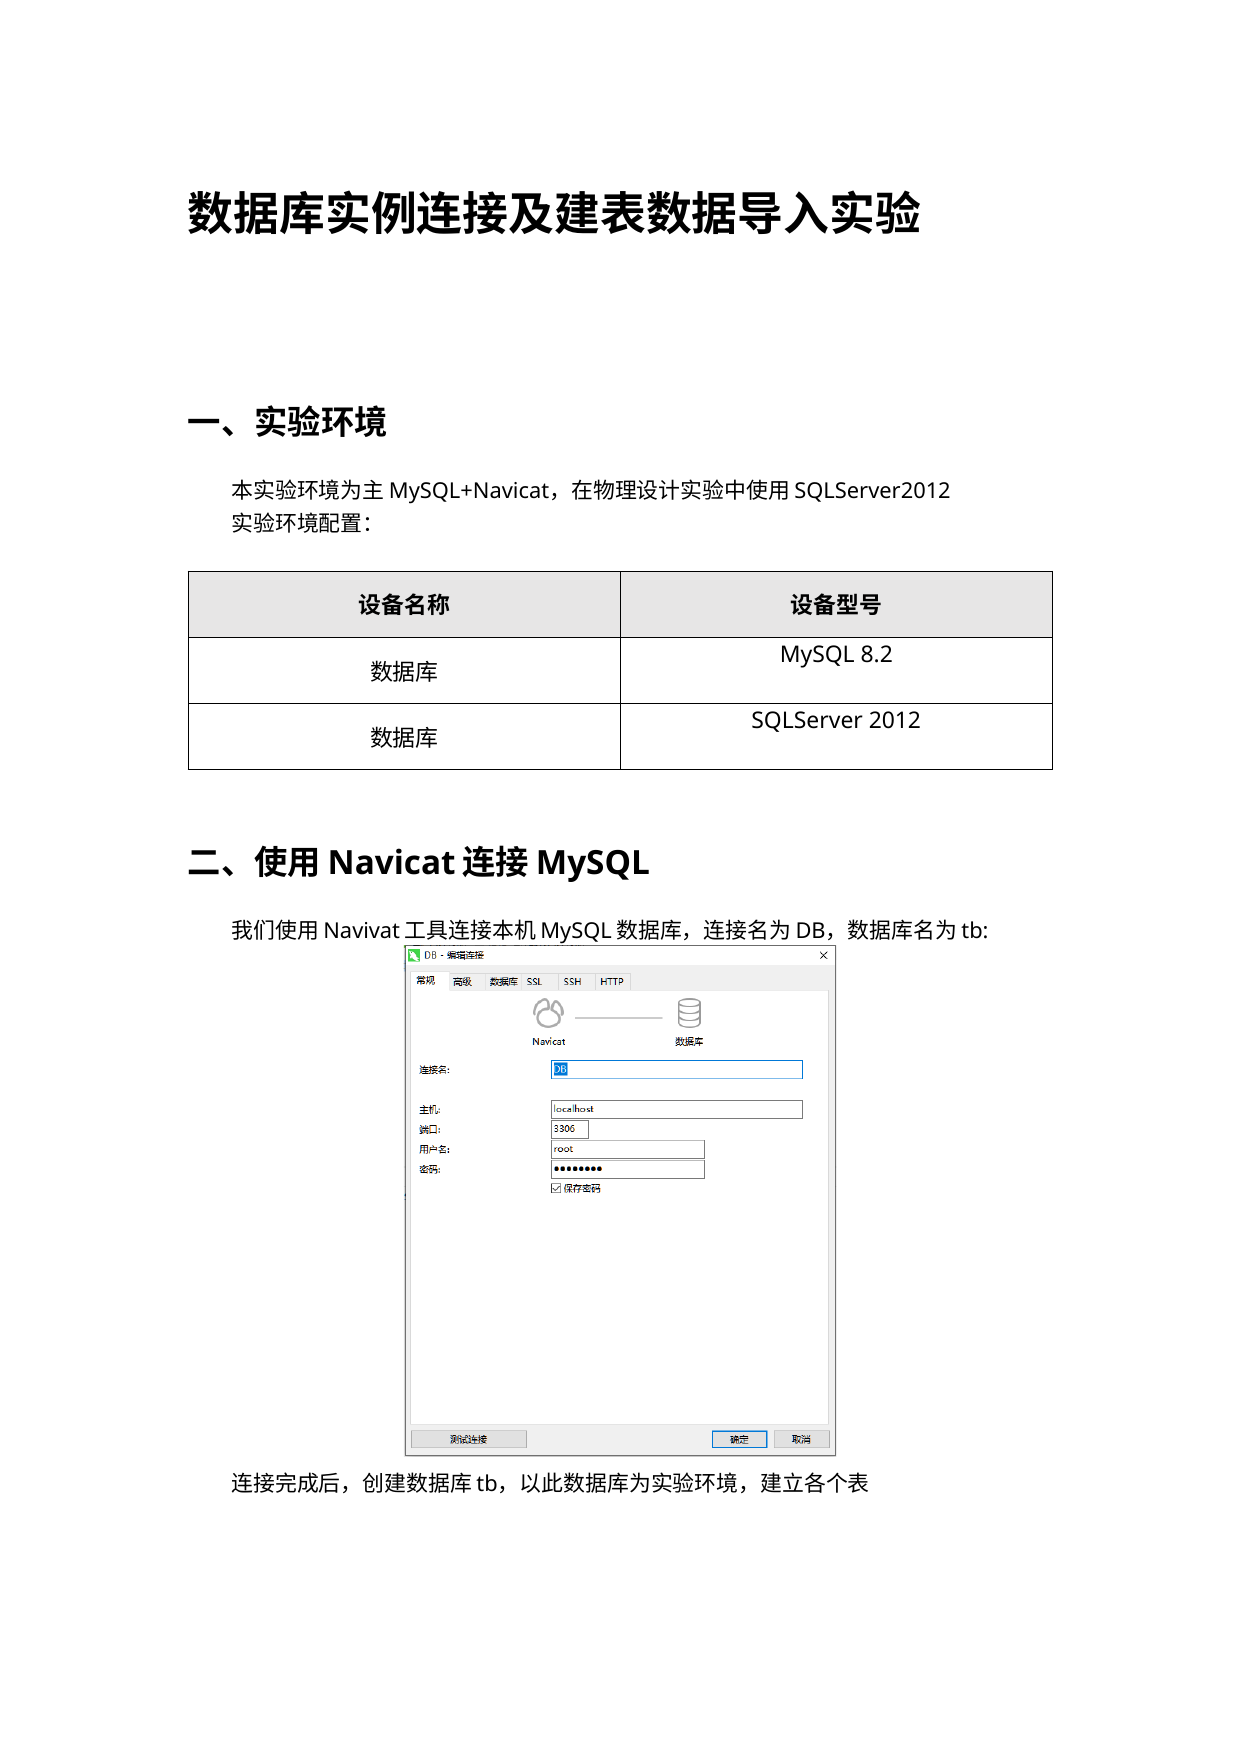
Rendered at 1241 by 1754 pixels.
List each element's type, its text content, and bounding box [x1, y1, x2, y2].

text 实验环境配置： [187, 506, 1053, 538]
text 我们使用Navivat工具连接本机MySQL数据库，连接名为DB，数据库名为tb: [187, 913, 1053, 945]
text 本实验环境为主MySQL+Navicat，在物理设计实验中使用SQLServer2012 [187, 473, 1053, 506]
table_cell 数据库 [189, 638, 620, 703]
table_cell MySQL 8.2 [621, 638, 1052, 703]
subtitle 一、实验环境 [187, 387, 1053, 452]
table_cell 数据库 [189, 704, 620, 769]
subtitle 数据库实例连接及建表数据导入实验 [187, 162, 1053, 259]
table_cell SQLServer 2012 [621, 704, 1052, 769]
text 连接完成后，创建数据库tb，以此数据库为实验环境，建立各个表 [187, 1465, 1053, 1498]
table_header 设备型号 [621, 572, 1052, 637]
subtitle 二、使用Navicat连接MySQL [187, 827, 1053, 892]
table_header 设备名称 [189, 572, 620, 637]
picture [403, 945, 837, 1457]
